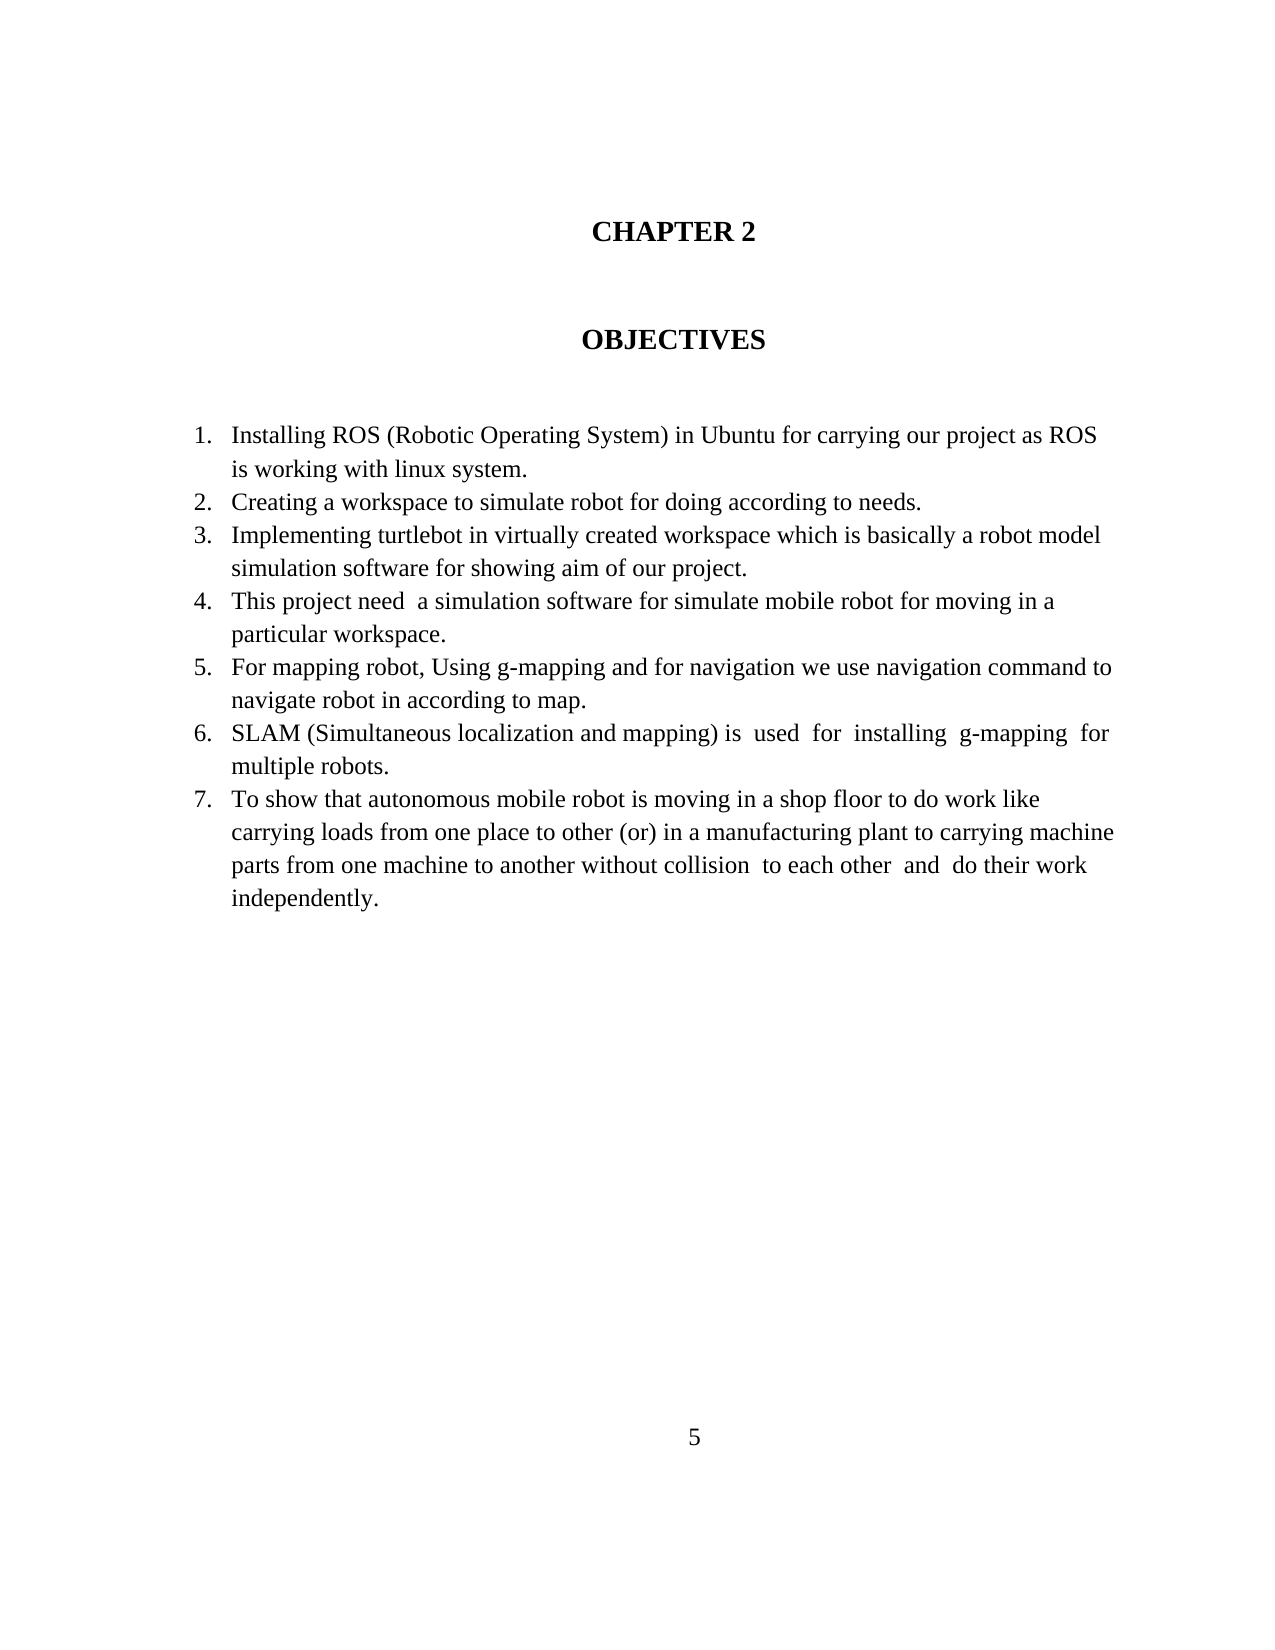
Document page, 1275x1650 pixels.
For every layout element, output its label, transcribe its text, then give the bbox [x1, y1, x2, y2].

text 5 [230, 1422, 1158, 1451]
list SLAM (Simultaneous localization and mapping) is used for installing g-mapping for multiple robots. [194, 718, 1117, 779]
list Implementing turtlebot in virtually created workspace which is basically a robot model simulation software for showing aim of our project. [194, 520, 1117, 581]
list CHAPTER 2 [230, 214, 1117, 247]
list To show that autonomous mobile robot is moving in a shop floor to do work like carrying loads from one place to other (or) in a manufacturing plant to carrying machine parts from one machine to another without collision to each other and do their work independently. [194, 784, 1117, 912]
list Installing ROS (Robotic Operating System) in Ubuntu for carrying our project as ROS is working with linux system. [194, 421, 1117, 482]
list OBJECTIVES [230, 322, 1117, 356]
list Creating a workspace to simulate robot for doing according to needs. [194, 487, 1117, 515]
list For mapping robot, Using g-mapping and for navigation we use navigation command to navigate robot in according to map. [194, 652, 1117, 713]
list This project need a simulation software for simulate mobile robot for moving in a particular workspace. [194, 586, 1117, 647]
